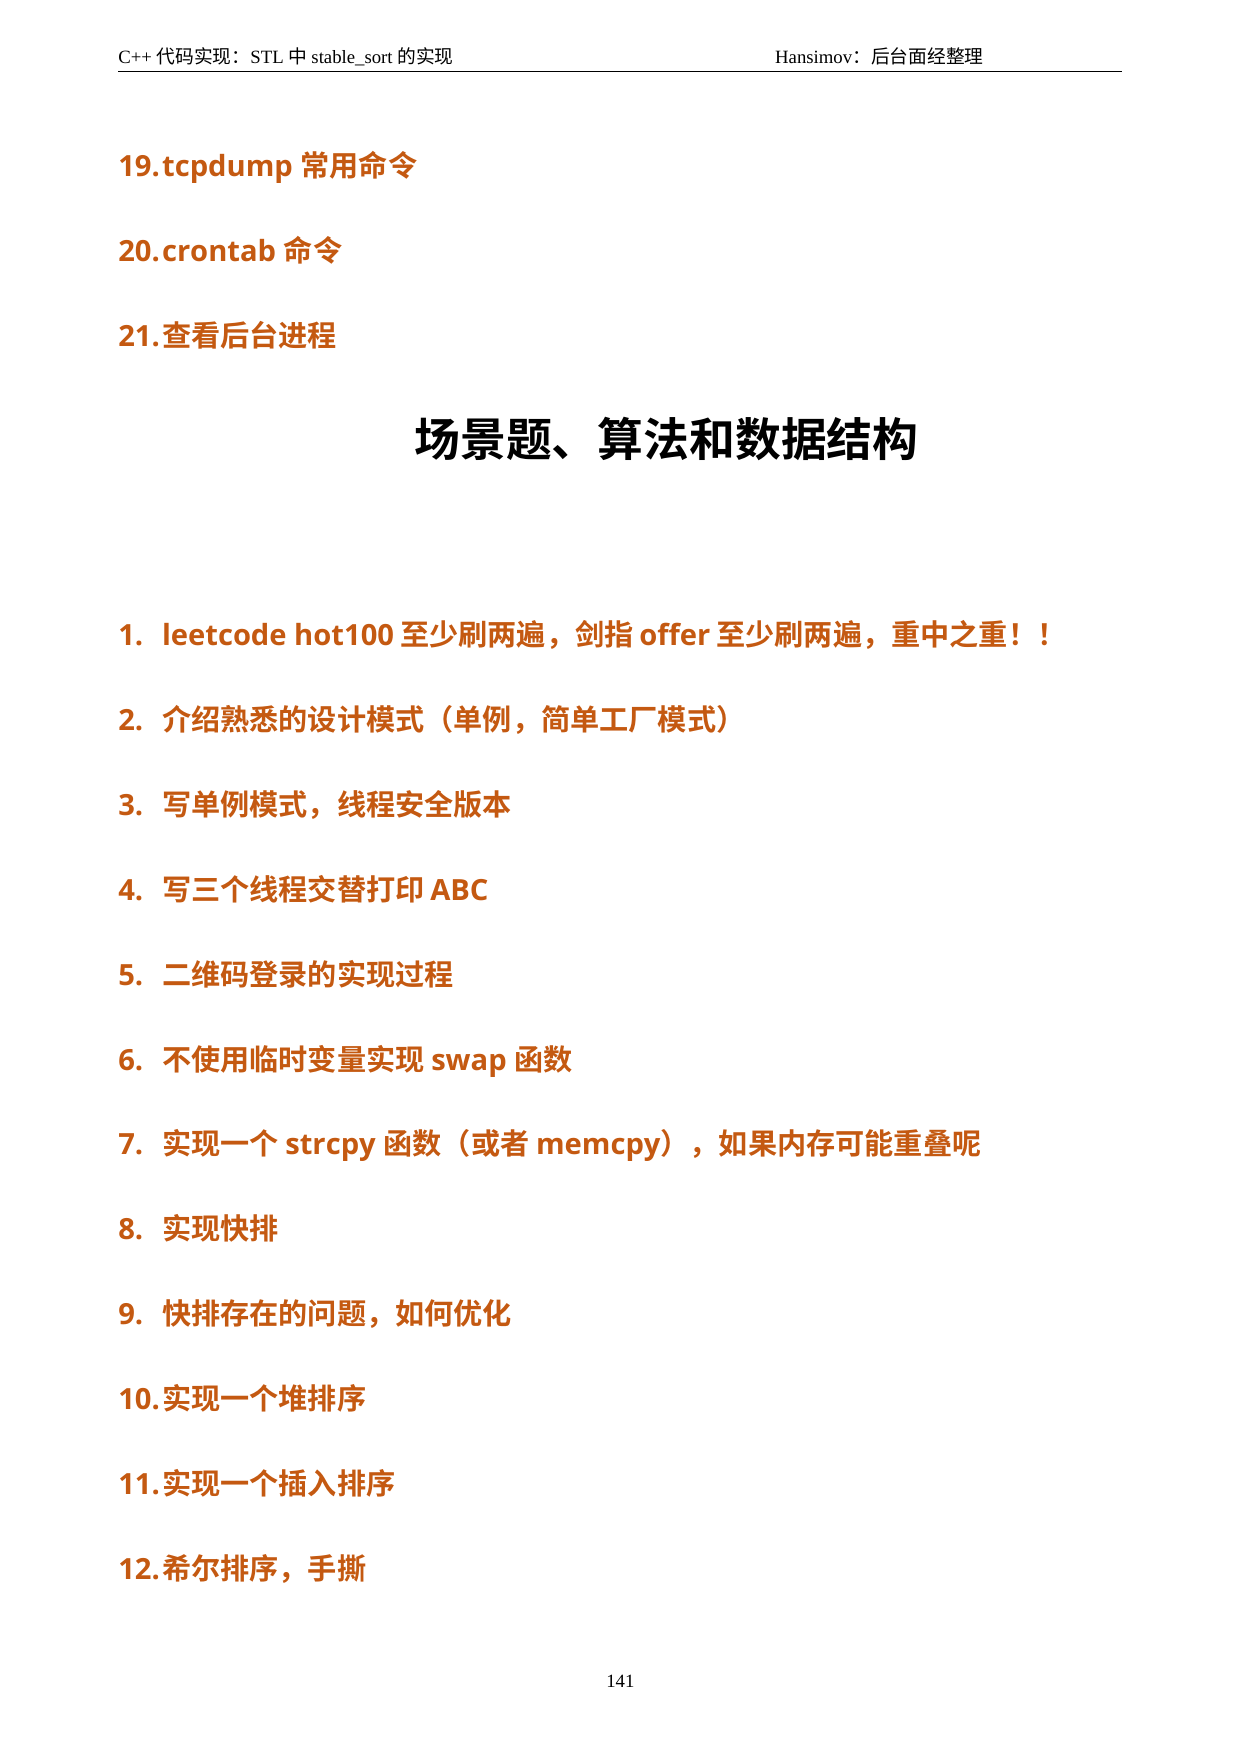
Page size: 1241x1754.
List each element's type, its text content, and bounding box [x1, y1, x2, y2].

subtitle tcpdump 常用命令 [118, 130, 1097, 198]
subtitle 实现一个 strcpy 函数（或者 memcpy），如果内存可能重叠呢 [118, 1108, 1122, 1176]
subtitle 实现快排 [118, 1193, 1122, 1261]
subtitle 场景题、算法和数据结构 [118, 403, 1122, 471]
subtitle crontab 命令 [118, 215, 1097, 283]
subtitle 写三个线程交替打印ABC [118, 853, 1122, 921]
subtitle 介绍熟悉的设计模式（单例，简单工厂模式） [118, 684, 1122, 752]
subtitle 查看后台进程 [118, 300, 1097, 368]
subtitle 不使用临时变量实现 swap 函数 [118, 1023, 1122, 1091]
subtitle 快排存在的问题，如何优化 [118, 1278, 1122, 1346]
subtitle 二维码登录的实现过程 [118, 938, 1122, 1006]
subtitle 写单例模式，线程安全版本 [118, 769, 1122, 837]
subtitle leetcode hot100至少刷两遍，剑指offer至少刷两遍，重中之重！！ [118, 599, 1097, 667]
subtitle 实现一个插入排序 [118, 1448, 1122, 1516]
subtitle 希尔排序，手撕 [118, 1533, 1122, 1601]
subtitle 实现一个堆排序 [118, 1363, 1122, 1431]
